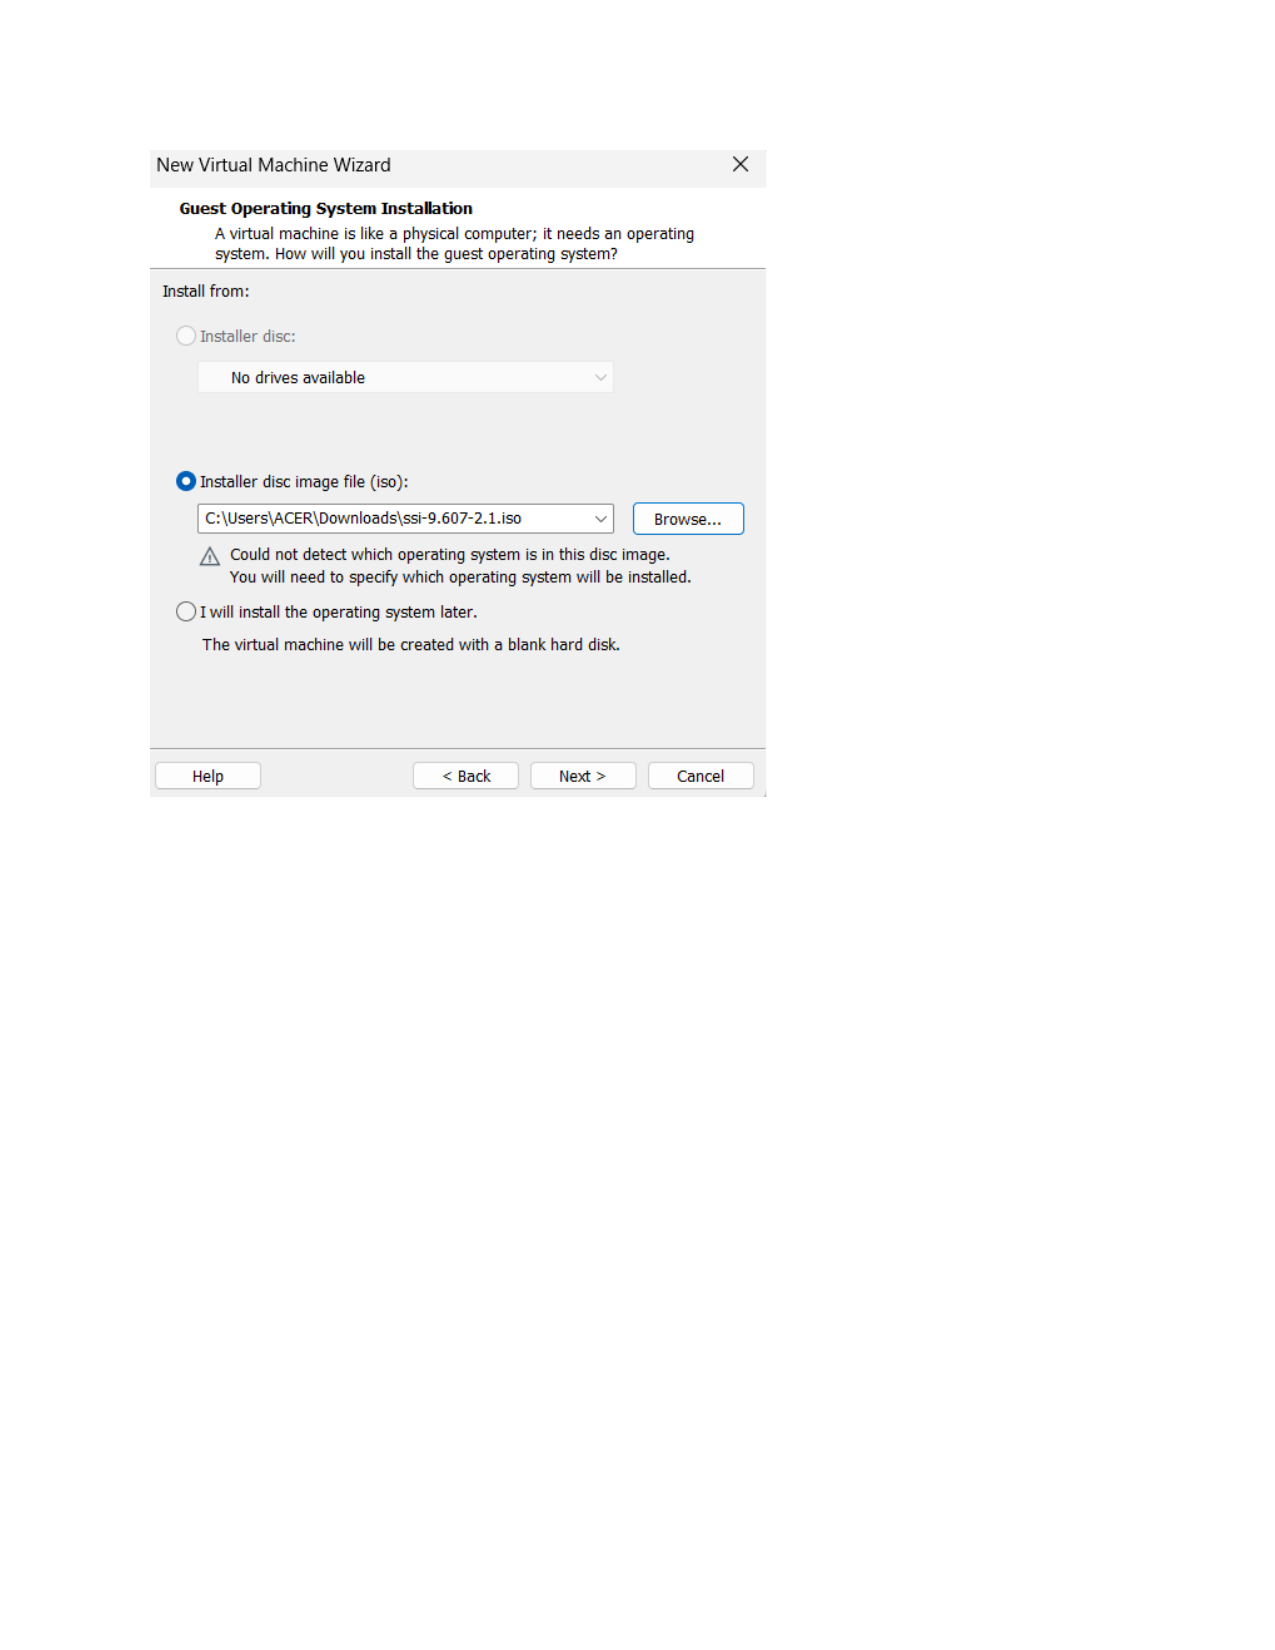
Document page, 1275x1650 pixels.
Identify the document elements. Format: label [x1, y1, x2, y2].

picture [150, 150, 767, 797]
